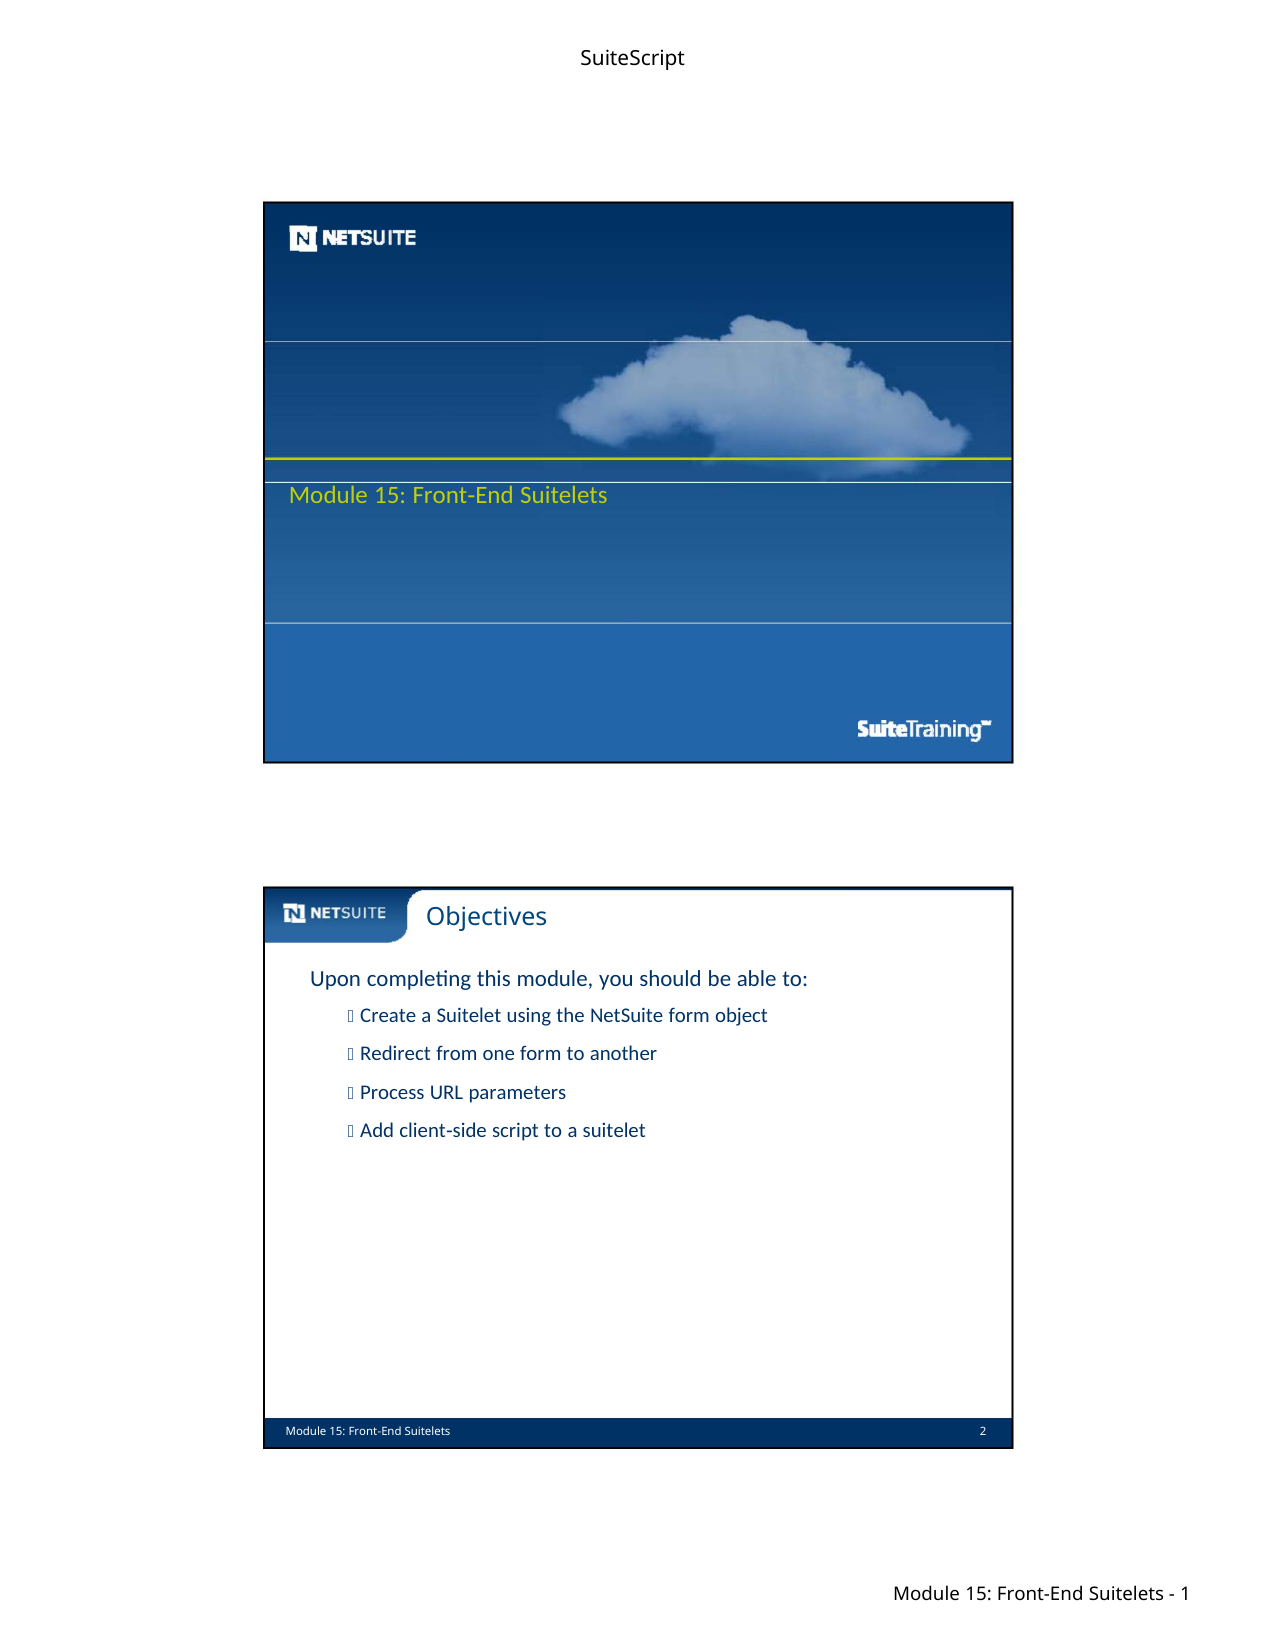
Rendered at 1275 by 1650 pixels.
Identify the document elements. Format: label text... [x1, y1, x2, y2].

text Module 15: Front-End Suitelets - 1 [893, 1582, 1271, 1604]
text 2 [979, 1424, 1002, 1438]
text SuiteScript [580, 45, 726, 70]
text Upon completing this module, you should be able to: [310, 964, 877, 992]
text Create a Suitelet using the NetSuite form object [347, 992, 877, 1030]
text Module 15: Front‐End Suitelets [289, 479, 652, 510]
text Process URL parameters [347, 1079, 611, 1105]
text Redirect from one form to another [347, 1030, 877, 1068]
text Module 15: Front‐End Suitelets [285, 1424, 455, 1438]
text Objectives [426, 901, 572, 931]
text Add client‐side script to a suitelet [347, 1117, 700, 1142]
picture [37, 37, 1238, 1613]
